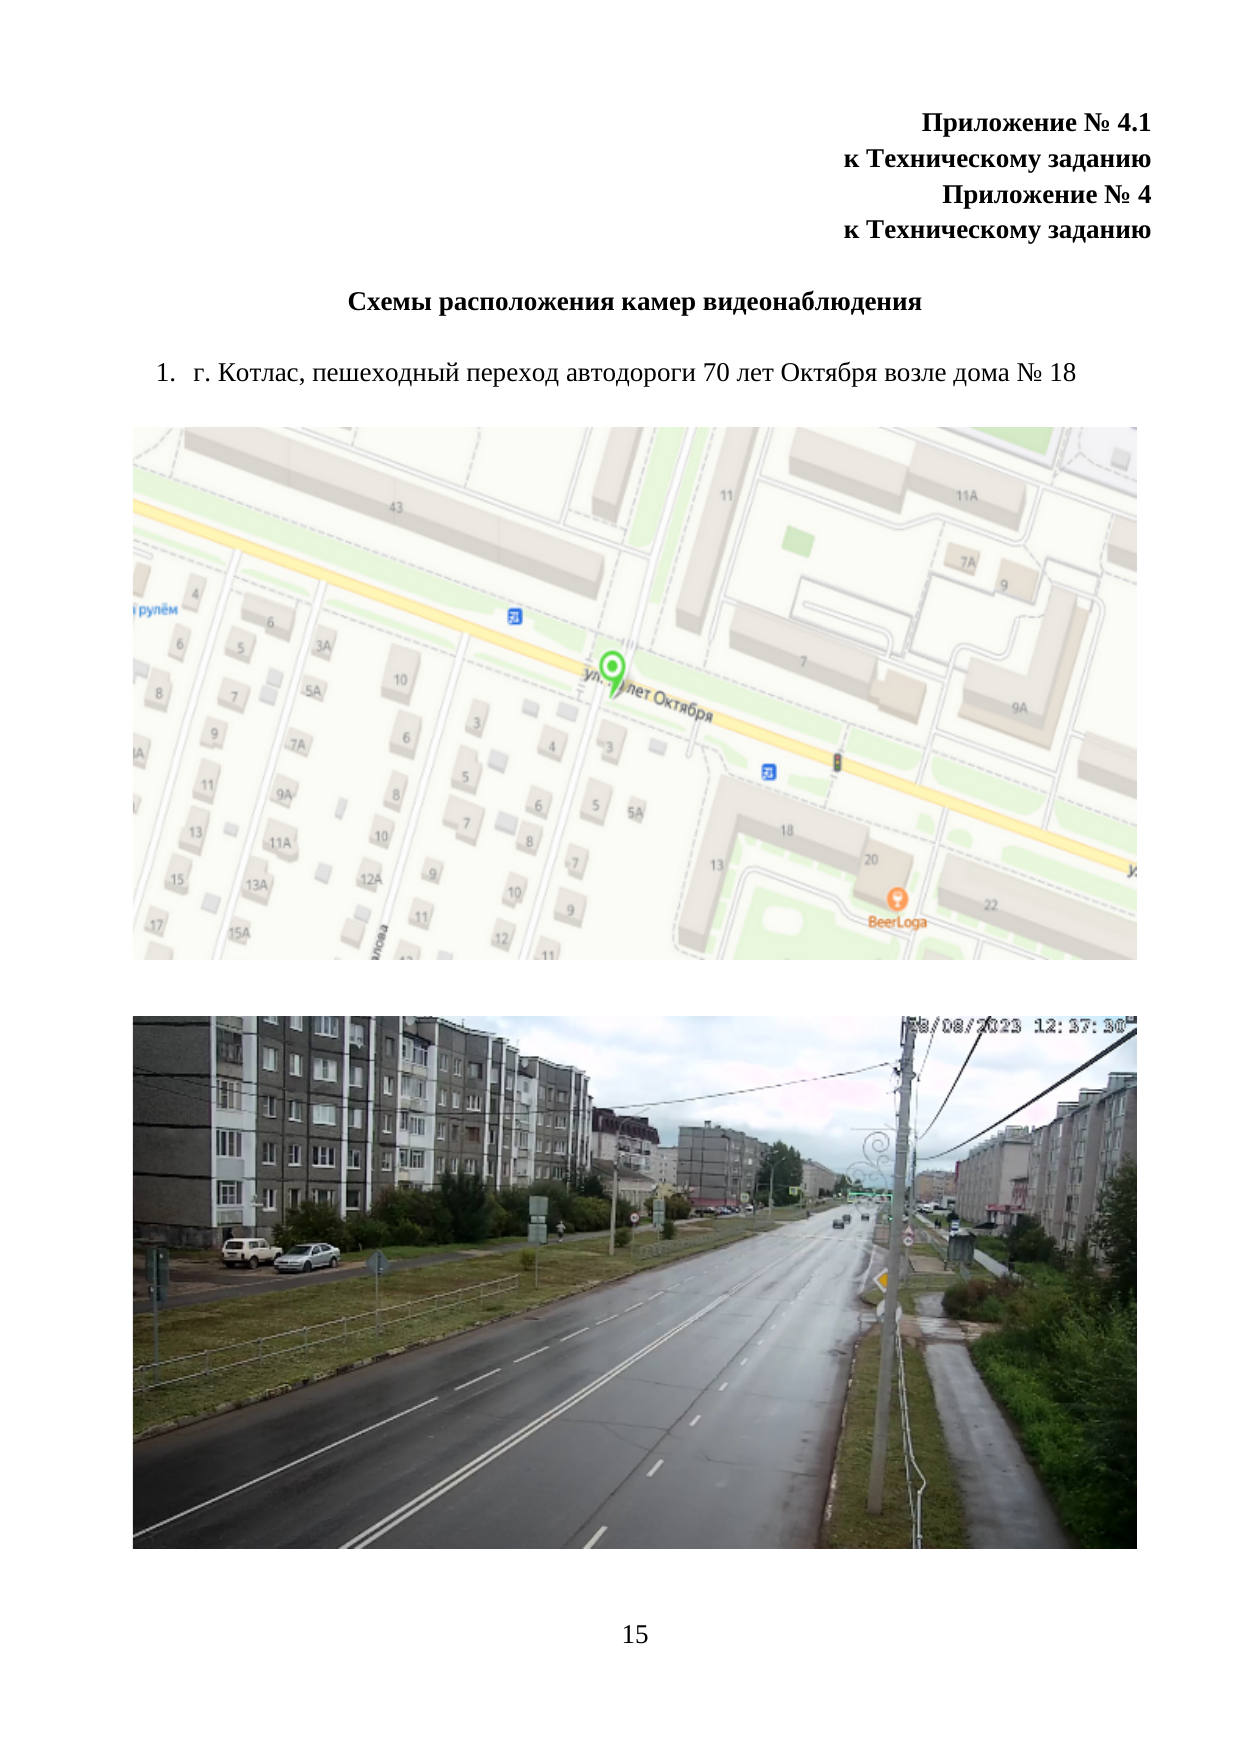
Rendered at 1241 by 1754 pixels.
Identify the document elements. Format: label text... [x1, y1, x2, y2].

text к Техническому заданию [118, 213, 1152, 245]
picture [132, 427, 1137, 960]
text Приложение № 4 [118, 178, 1152, 209]
list г. Котлас, пешеходный переход автодороги 70 лет Октября возле дома № 18 [156, 356, 1152, 388]
text Приложение № 4.1 [118, 106, 1152, 137]
text Схемы расположения камер видеонаблюдения [118, 285, 1152, 316]
text к Техническому заданию [118, 142, 1152, 173]
picture [132, 1016, 1137, 1549]
